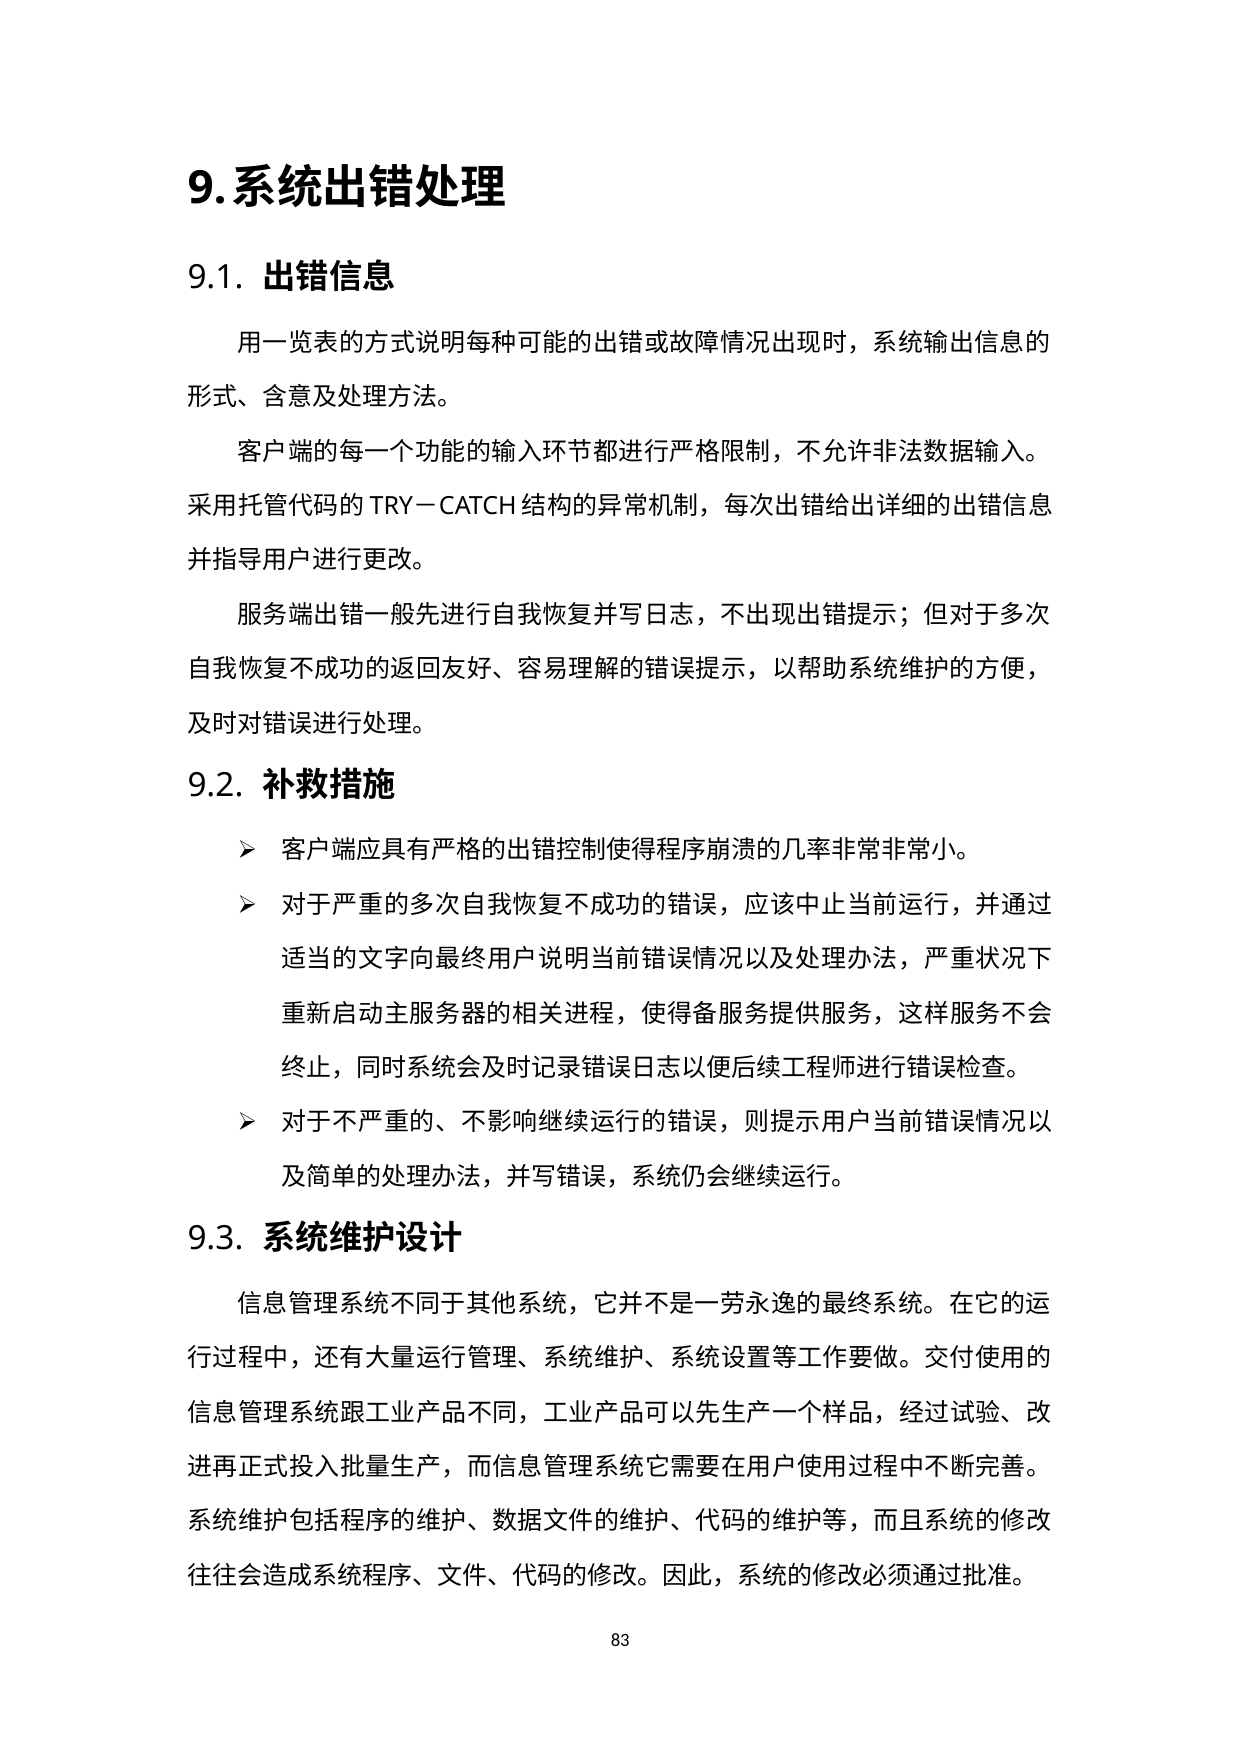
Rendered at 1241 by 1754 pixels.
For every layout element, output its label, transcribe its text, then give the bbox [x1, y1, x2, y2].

subtitle 出错信息 [187, 250, 1053, 298]
text 服务端出错一般先进行自我恢复并写日志，不出现出错提示；但对于多次自我恢复不成功的返回友好、容易理解的错误提示，以帮助系统维护的方便，及时对错误进行处理。 [187, 594, 1053, 739]
text 用一览表的方式说明每种可能的出错或故障情况出现时，系统输出信息的形式、含意及处理方法。 [187, 322, 1053, 413]
list 客户端应具有严格的出错控制使得程序崩溃的几率非常非常小。 [237, 830, 1053, 866]
list 对于不严重的、不影响继续运行的错误，则提示用户当前错误情况以及简单的处理办法，并写错误，系统仍会继续运行。 [237, 1102, 1053, 1192]
subtitle 系统维护设计 [187, 1211, 1053, 1259]
list 对于严重的多次自我恢复不成功的错误，应该中止当前运行，并通过适当的文字向最终用户说明当前错误情况以及处理办法，严重状况下，重新启动主服务器的相关进程，使得备服务提供服务，这样服务不会终止，同时系统会及时记录错误日志以便后续工程师进行错误检查。 [237, 884, 1053, 1084]
subtitle 补救措施 [187, 757, 1053, 806]
text 信息管理系统不同于其他系统，它并不是一劳永逸的最终系统。在它的运行过程中，还有大量运行管理、系统维护、系统设置等工作要做。交付使用的信息管理系统跟工业产品不同，工业产品可以先生产一个样品，经过试验、改进再正式投入批量生产，而信息管理系统它需要在用户使用过程中不断完善。系统维护包括程序的维护、数据文件的维护、代码的维护等，而且系统的修改，往往会造成系统程序、文件、代码的修改。因此，系统的修改必须通过批准。 [187, 1283, 1053, 1591]
text 客户端的每一个功能的输入环节都进行严格限制，不允许非法数据输入。采用托管代码的TRY－CATCH结构的异常机制，每次出错给出详细的出错信息并指导用户进行更改。 [187, 431, 1053, 576]
subtitle 系统出错处理 [187, 150, 1053, 217]
